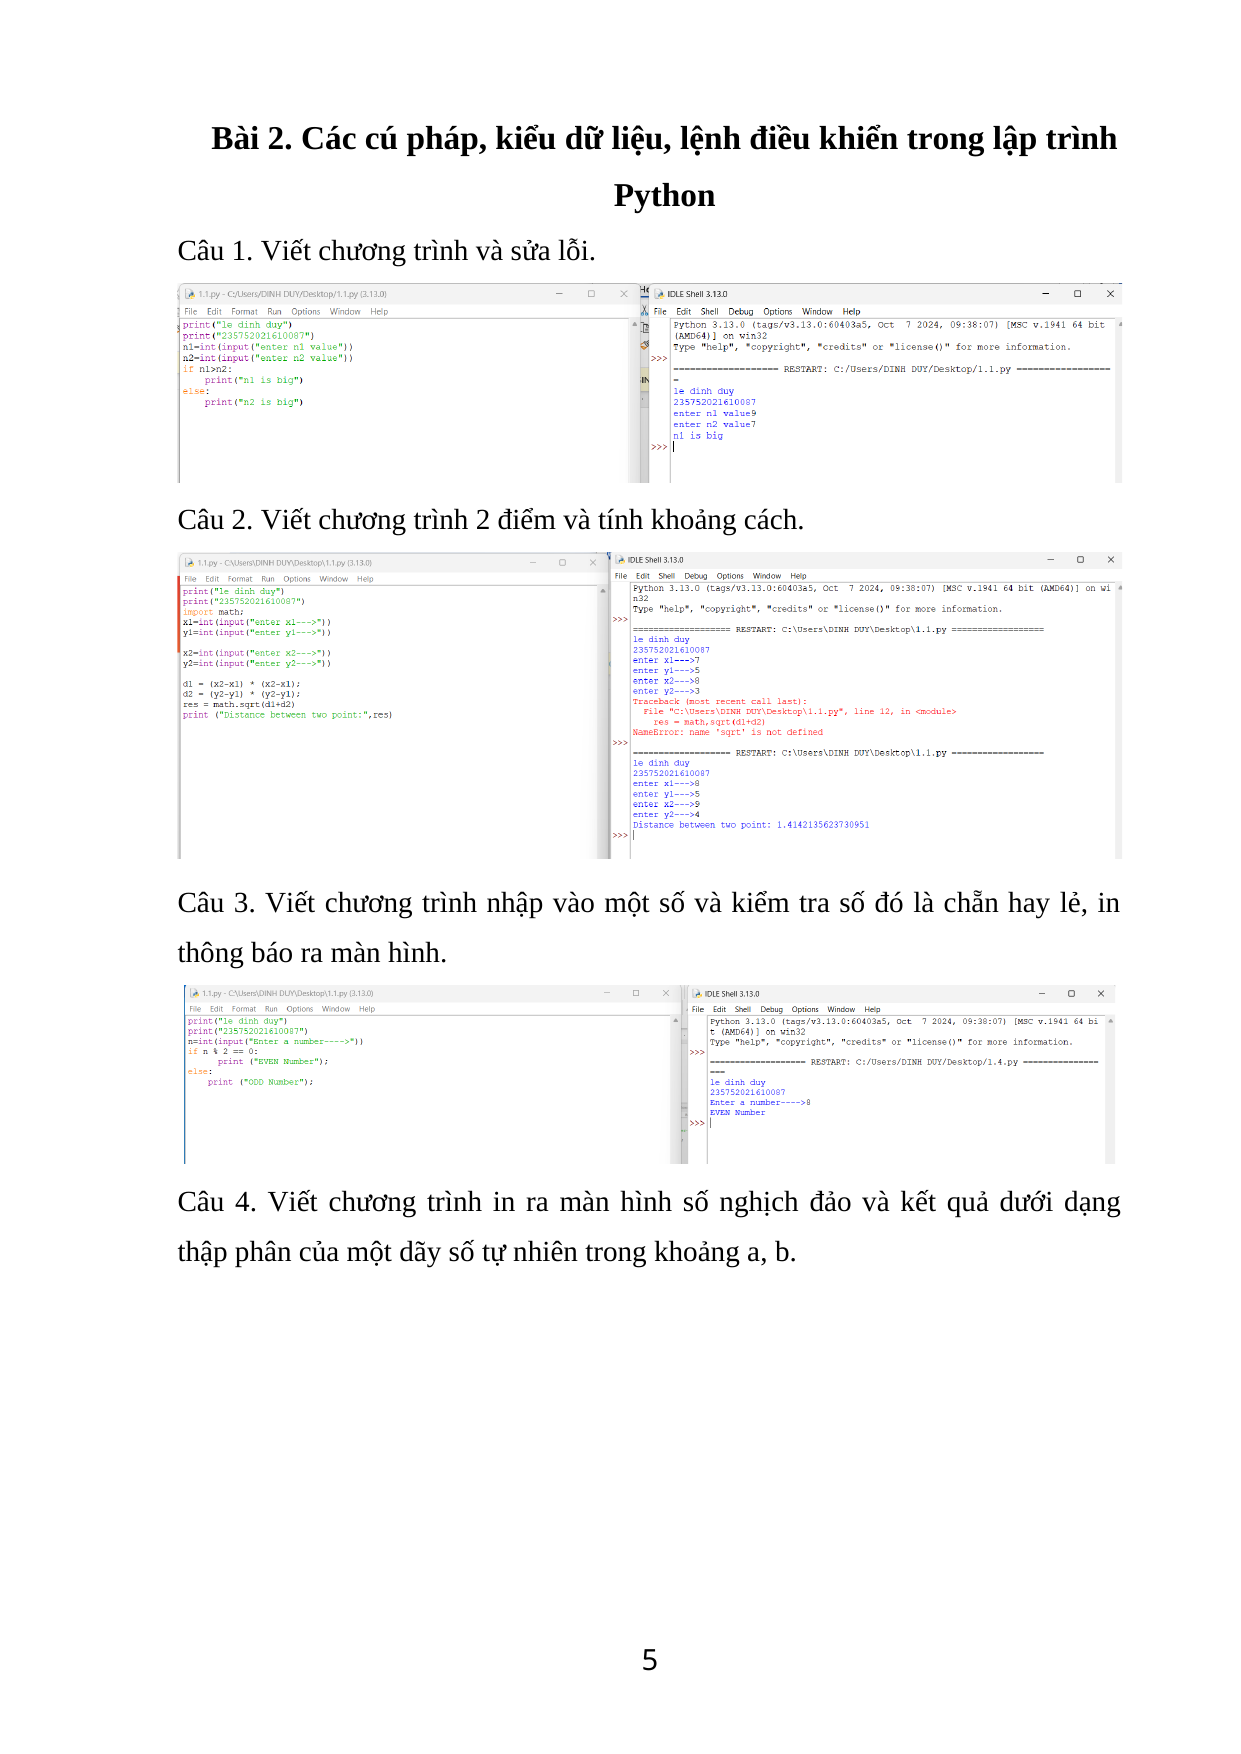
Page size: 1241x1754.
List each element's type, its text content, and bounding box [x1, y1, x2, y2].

text Câu 3. Viết chương trình nhập vào một số và kiểm tra số đó là chẵn hay lẻ, in thông báo ra màn hình. [177, 885, 1122, 969]
subtitle Bài 2. Các cú pháp, kiểu dữ liệu, lệnh điều khiển trong lập trình Python [207, 118, 1122, 214]
text Câu 1. Viết chương trình và sửa lỗi. [177, 233, 1122, 267]
picture [177, 283, 1123, 483]
text Câu 2. Viết chương trình 2 điểm và tính khoảng cách. [177, 502, 1122, 535]
picture [184, 985, 1116, 1164]
picture [177, 552, 1123, 859]
text Câu 4. Viết chương trình in ra màn hình số nghịch đảo và kết quả dưới dạng thập phân của một dãy số tự nhiên trong khoảng a, b. [177, 1184, 1122, 1268]
